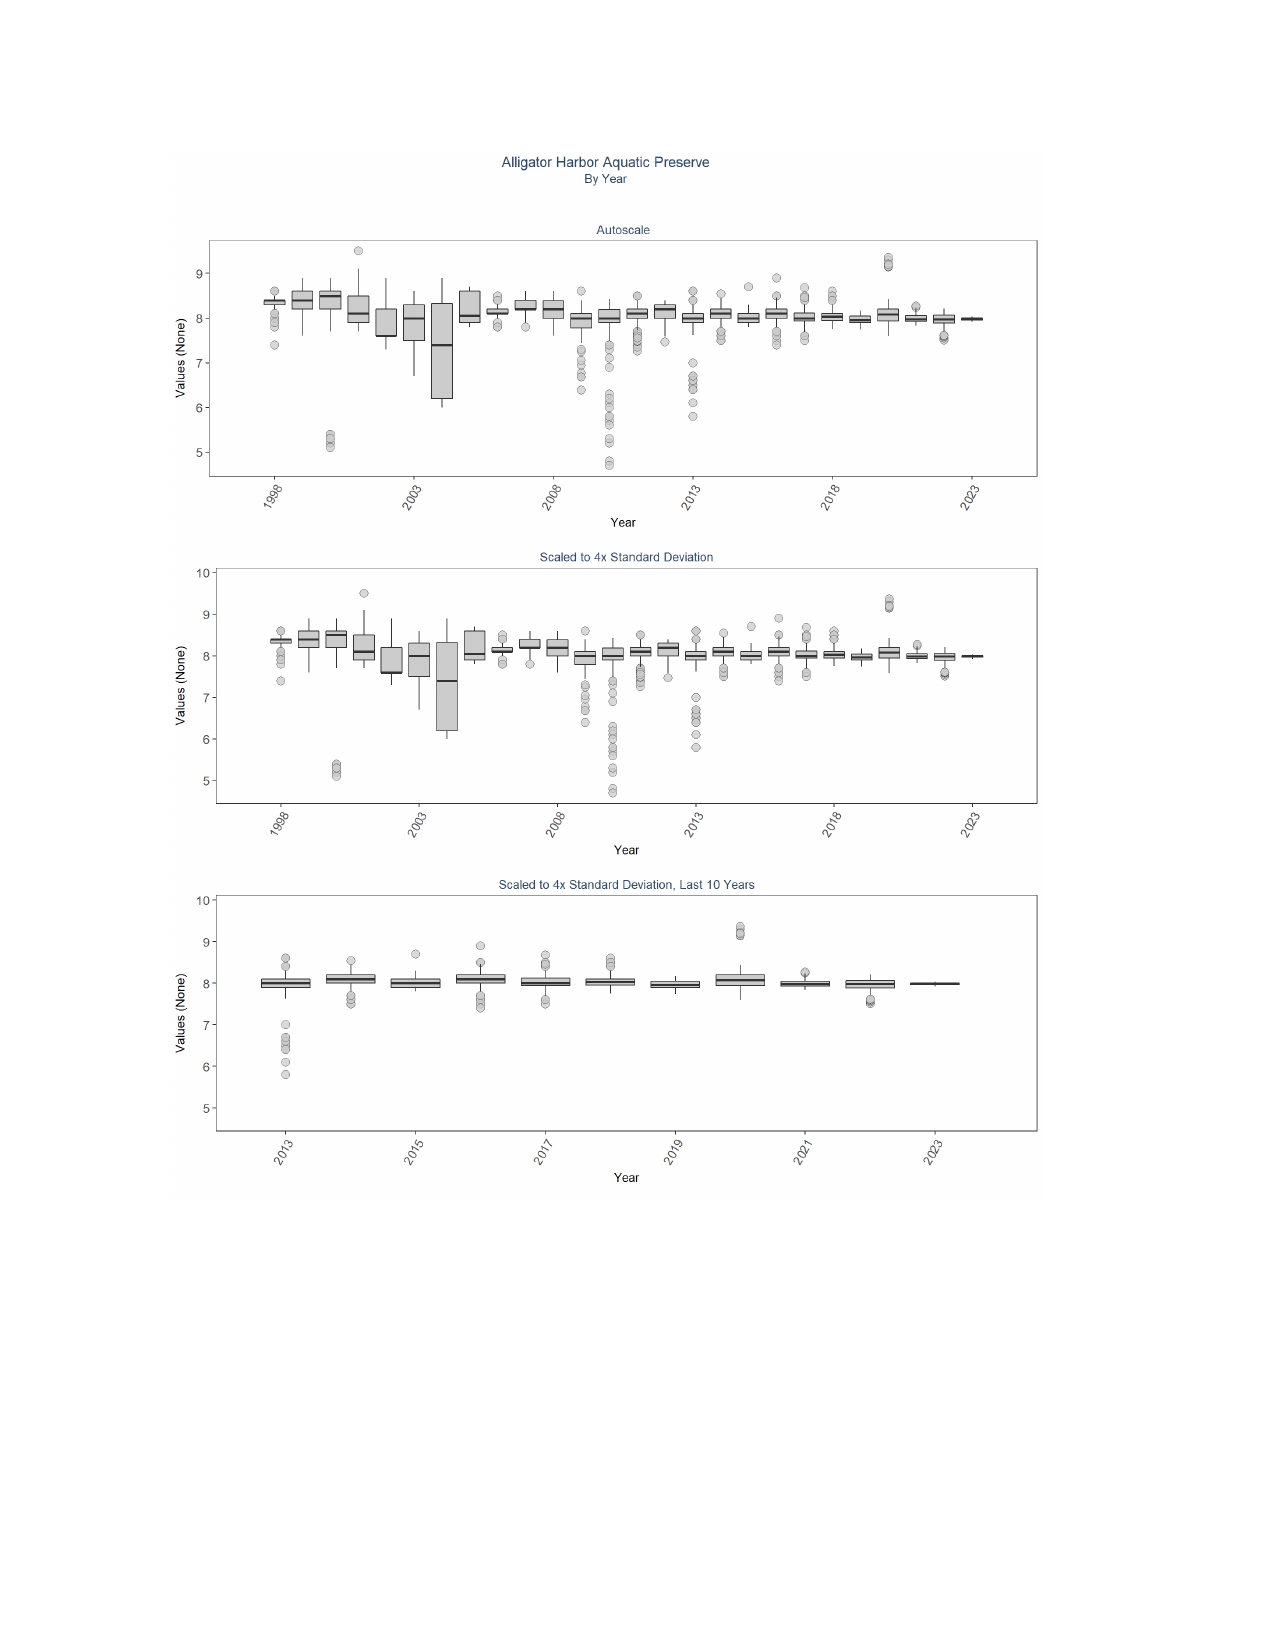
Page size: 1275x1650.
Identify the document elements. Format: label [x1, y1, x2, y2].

picture [168, 150, 1044, 1200]
